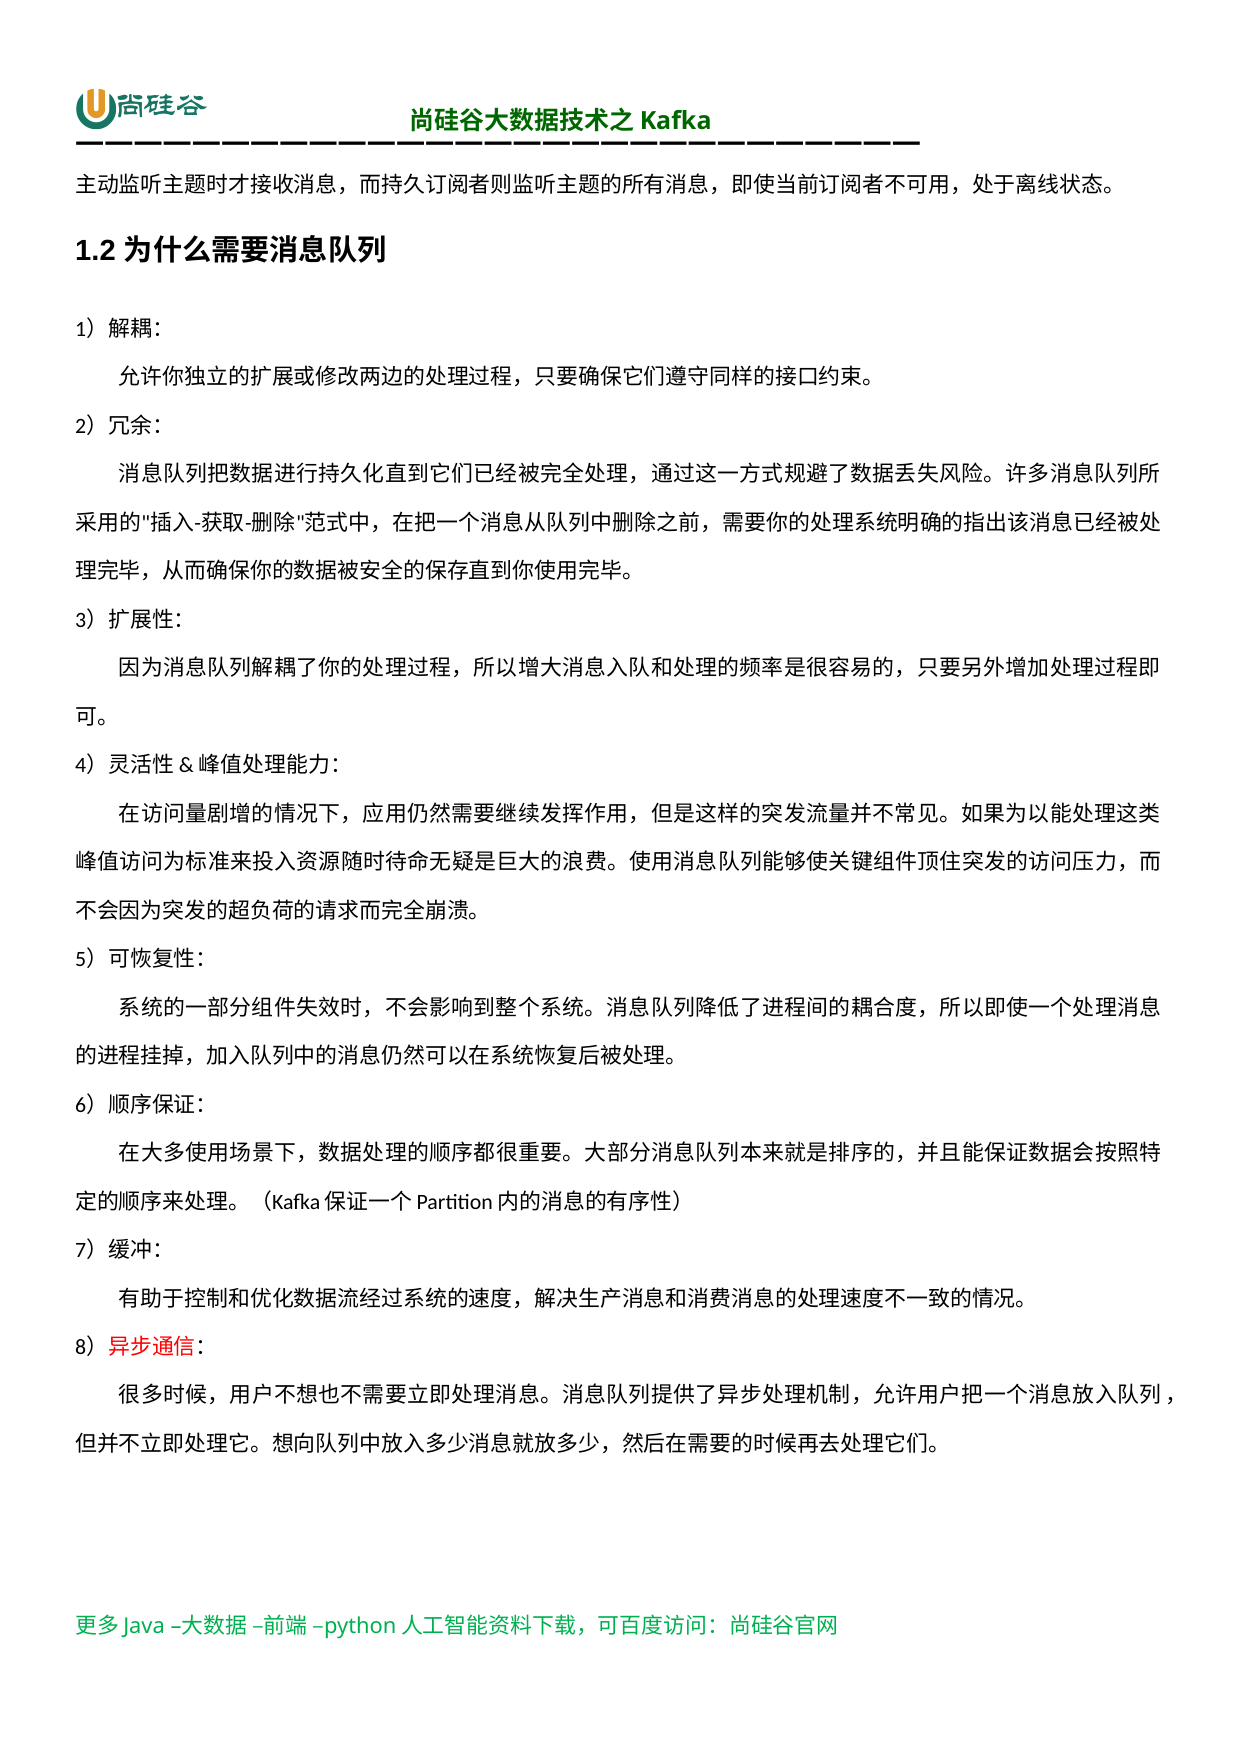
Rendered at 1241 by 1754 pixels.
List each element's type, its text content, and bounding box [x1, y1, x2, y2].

text 在大多使用场景下，数据处理的顺序都很重要。大部分消息队列本来就是排序的，并且能保证数据会按照特定的顺序来处理。（Kafka保证一个Partition内的消息的有序性） [75, 1135, 1165, 1216]
text 系统的一部分组件失效时，不会影响到整个系统。消息队列降低了进程间的耦合度，所以即使一个处理消息的进程挂掉，加入队列中的消息仍然可以在系统恢复后被处理。 [75, 989, 1165, 1071]
text 在访问量剧增的情况下，应用仍然需要继续发挥作用，但是这样的突发流量并不常见。如果为以能处理这类峰值访问为标准来投入资源随时待命无疑是巨大的浪费。使用消息队列能够使关键组件顶住突发的访问压力，而不会因为突发的超负荷的请求而完全崩溃。 [75, 795, 1165, 925]
text 允许你独立的扩展或修改两边的处理过程，只要确保它们遵守同样的接口约束。 [75, 359, 1165, 391]
text 8）异步通信： [75, 1328, 1165, 1361]
text 1）解耦： [75, 311, 1165, 343]
text 3）扩展性： [75, 601, 1165, 634]
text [75, 167, 1165, 199]
text 7）缓冲： [75, 1232, 1165, 1264]
text 有助于控制和优化数据流经过系统的速度，解决生产消息和消费消息的处理速度不一致的情况。 [75, 1280, 1165, 1313]
text 5）可恢复性： [75, 941, 1165, 973]
text 4）灵活性 & 峰值处理能力： [75, 747, 1165, 779]
picture [75, 88, 208, 130]
text 2）冗余： [75, 407, 1165, 440]
subtitle 1.2 为什么需要消息队列 [75, 215, 1165, 280]
text 很多时候，用户不想也不需要立即处理消息。消息队列提供了异步处理机制，允许用户把一个消息放入队列，但并不立即处理它。想向队列中放入多少消息就放多少，然后在需要的时候再去处理它们。 [75, 1377, 1165, 1458]
text 6）顺序保证： [75, 1086, 1165, 1119]
text 消息队列把数据进行持久化直到它们已经被完全处理，通过这一方式规避了数据丢失风险。许多消息队列所采用的"插入-获取-删除"范式中，在把一个消息从队列中删除之前，需要你的处理系统明确的指出该消息已经被处理完毕，从而确保你的数据被安全的保存直到你使用完毕。 [75, 456, 1165, 586]
text 因为消息队列解耦了你的处理过程，所以增大消息入队和处理的频率是很容易的，只要另外增加处理过程即可。 [75, 650, 1165, 731]
